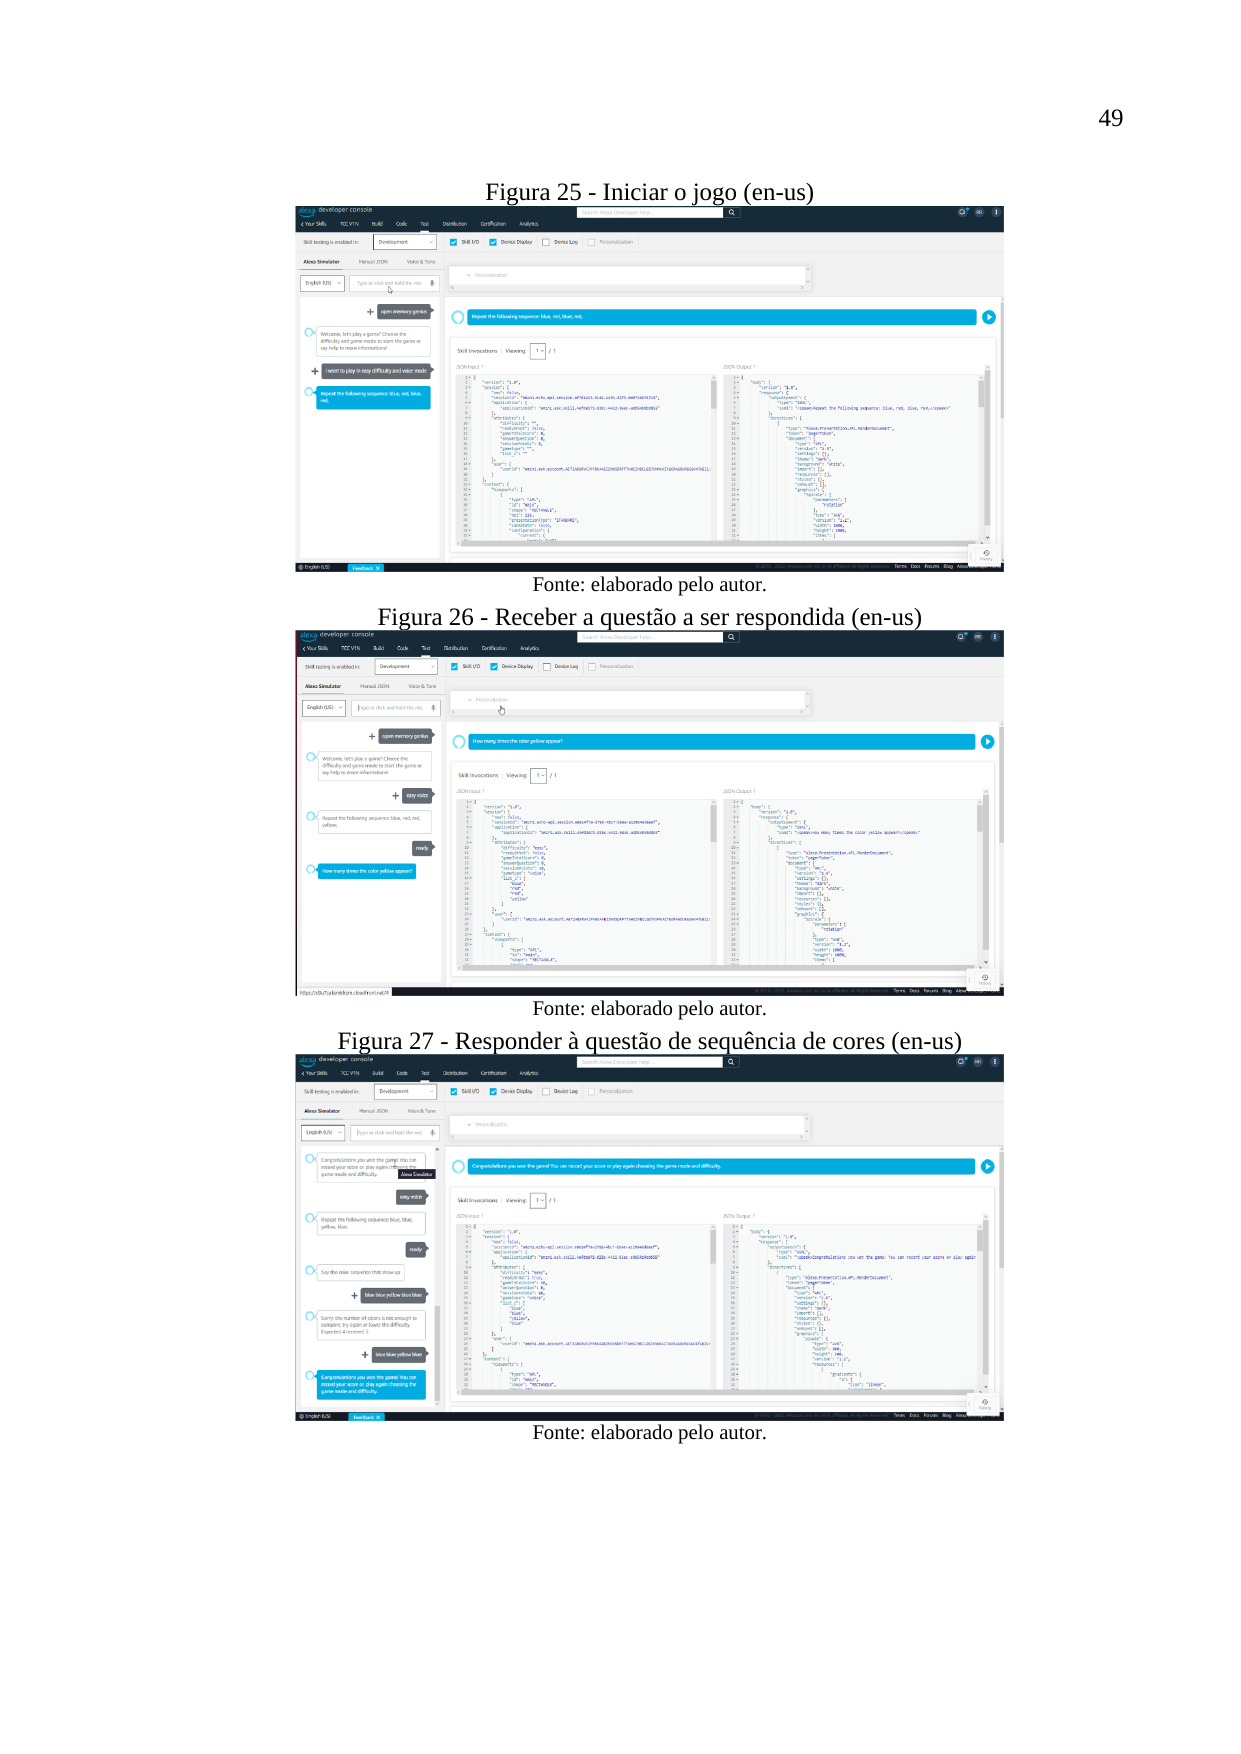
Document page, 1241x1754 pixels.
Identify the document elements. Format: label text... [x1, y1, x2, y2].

text Figura 26 - Receber a questão a ser respondida (en-us) [177, 602, 1122, 631]
text Fonte: elaborado pelo autor. [177, 996, 1122, 1019]
picture [357, 1417, 373, 1421]
picture [295, 206, 1004, 572]
text Fonte: elaborado pelo autor. [177, 571, 1122, 596]
picture [295, 630, 1004, 996]
text Figura 27 - Responder à questão de sequência de cores (en-us) [177, 1026, 1122, 1054]
text Fonte: elaborado pelo autor. [177, 1420, 1122, 1444]
picture [295, 1054, 1004, 1421]
text Figura 25 - Iniciar o jogo (en-us) [177, 177, 1122, 206]
